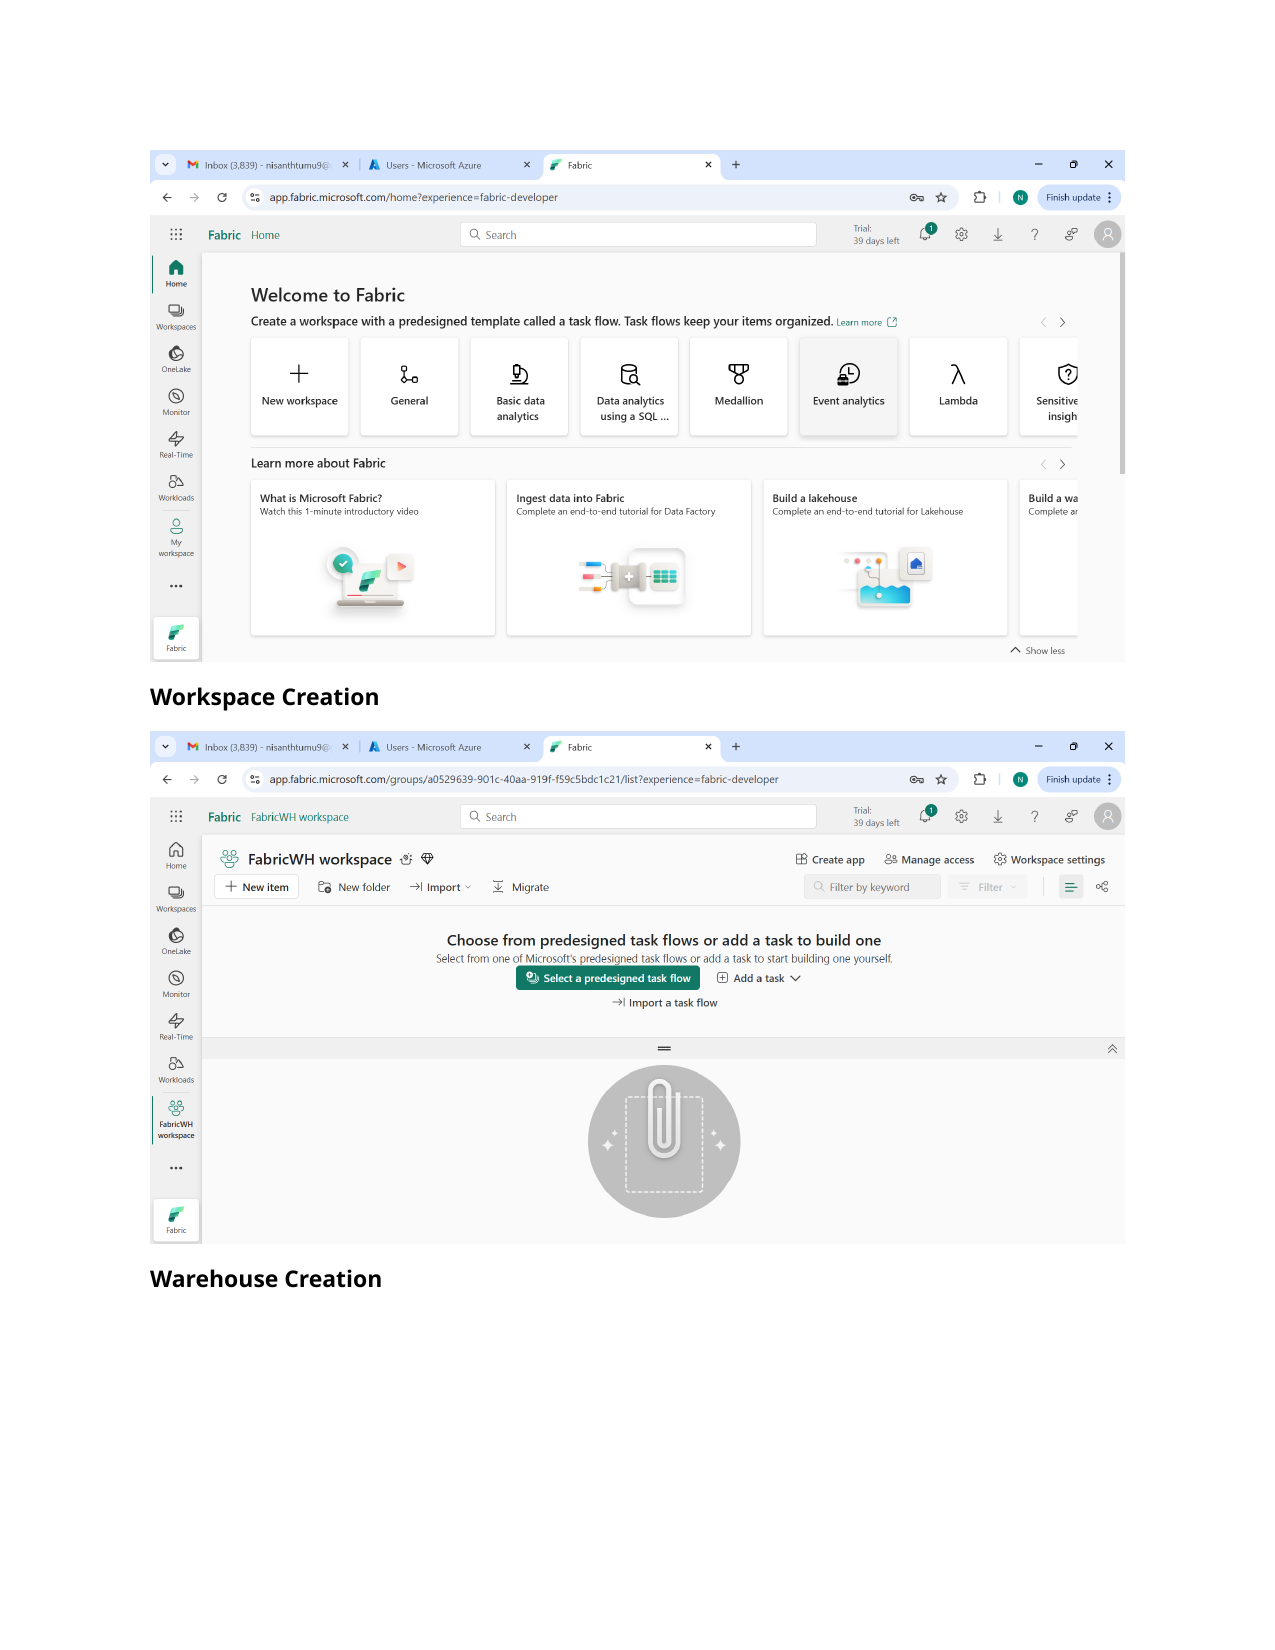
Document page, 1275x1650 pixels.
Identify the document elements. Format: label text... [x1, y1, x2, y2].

picture [150, 731, 1125, 1244]
picture [150, 150, 1125, 662]
text Workspace Creation [150, 681, 1125, 712]
text Warehouse Creation [150, 1262, 1125, 1294]
